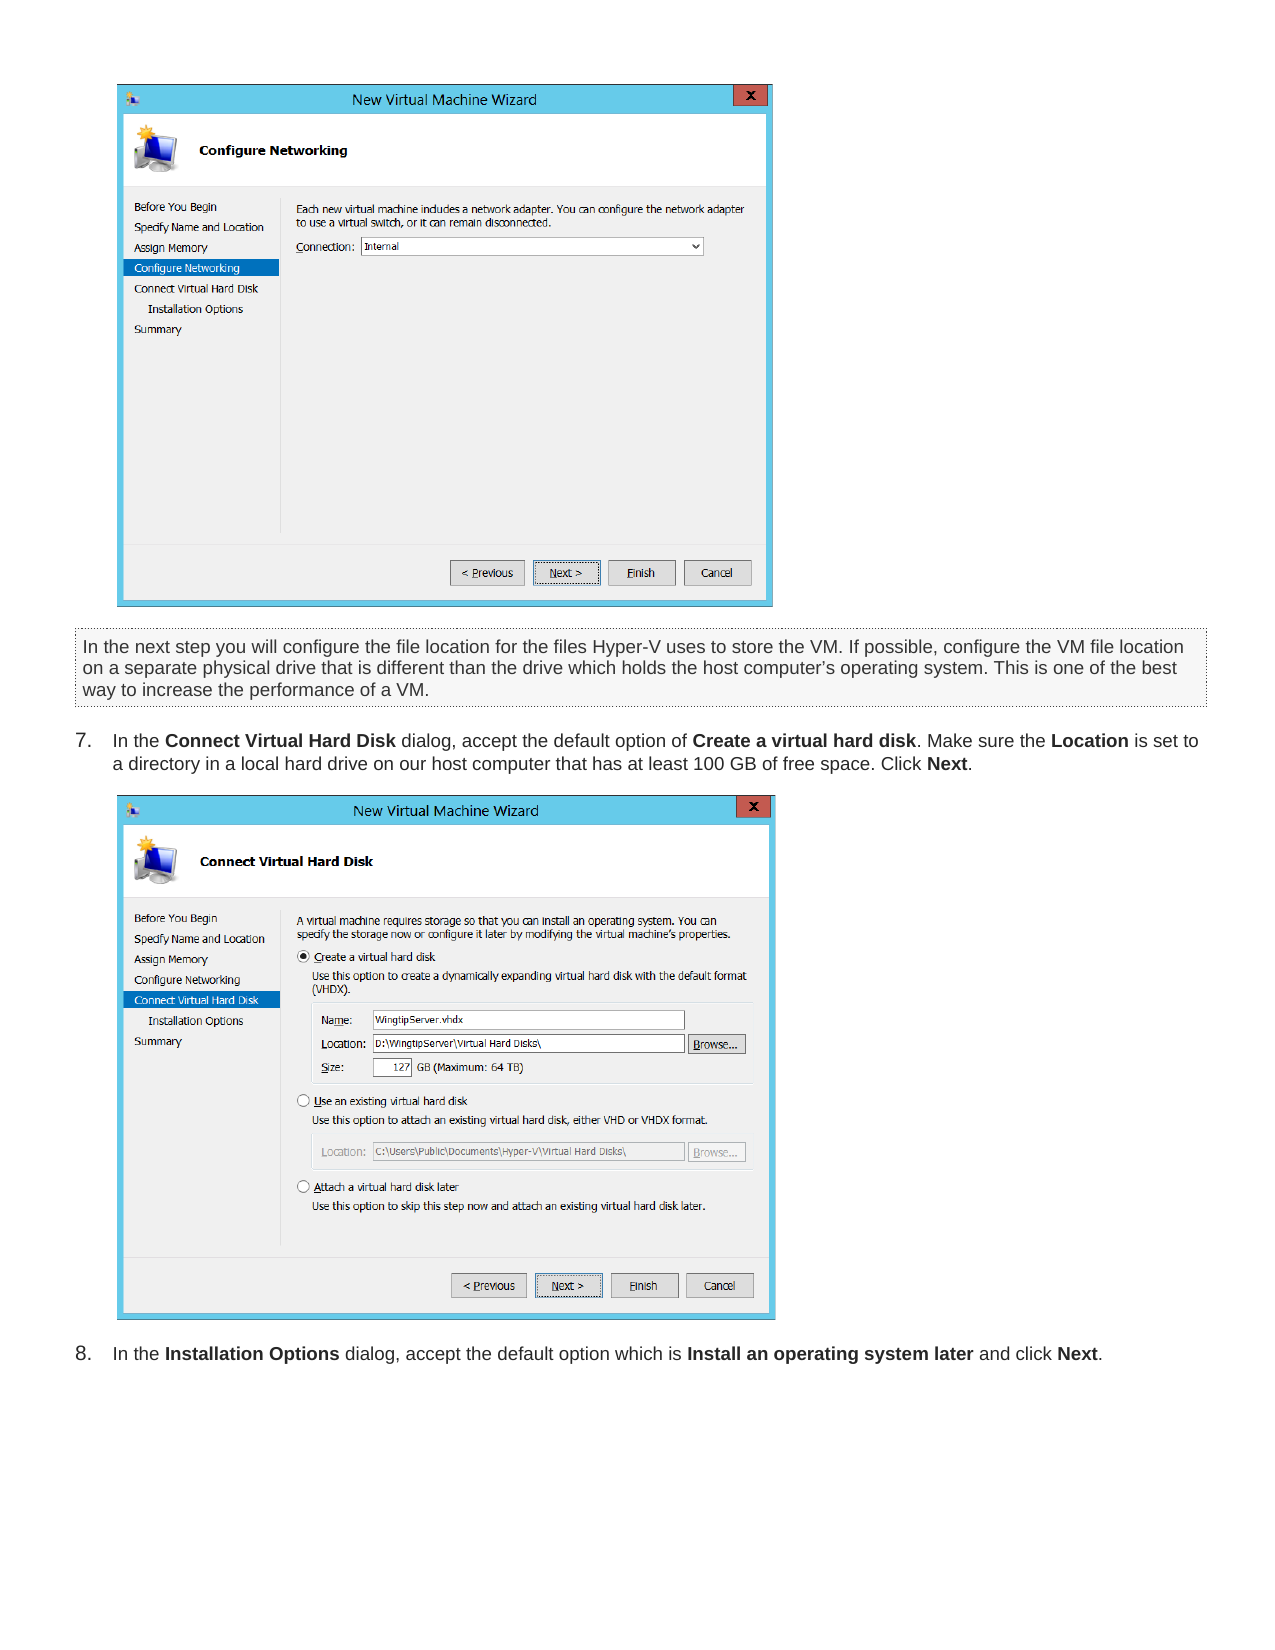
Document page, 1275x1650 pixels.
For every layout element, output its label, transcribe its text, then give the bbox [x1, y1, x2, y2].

picture [117, 795, 776, 1320]
text In the Installation Options dialog, accept the default option which is Install an operating system later and click Next. [75, 1341, 1200, 1365]
text In the Connect Virtual Hard Disk dialog, accept the default option of Create a virtual hard disk. Make sure the Location is set to a directory in a local hard drive on our host computer that has at least 100 GB of free space. Click Next. [75, 728, 1200, 774]
text In the next step you will configure the file location for the files Hyper-V uses to store the VM. If possible, configure the VM file location on a separate physical drive that is different than the drive which holds the host computer’s operating system. This is one of the best way to increase the performance of a VM. [75, 628, 1207, 707]
picture [117, 84, 773, 607]
